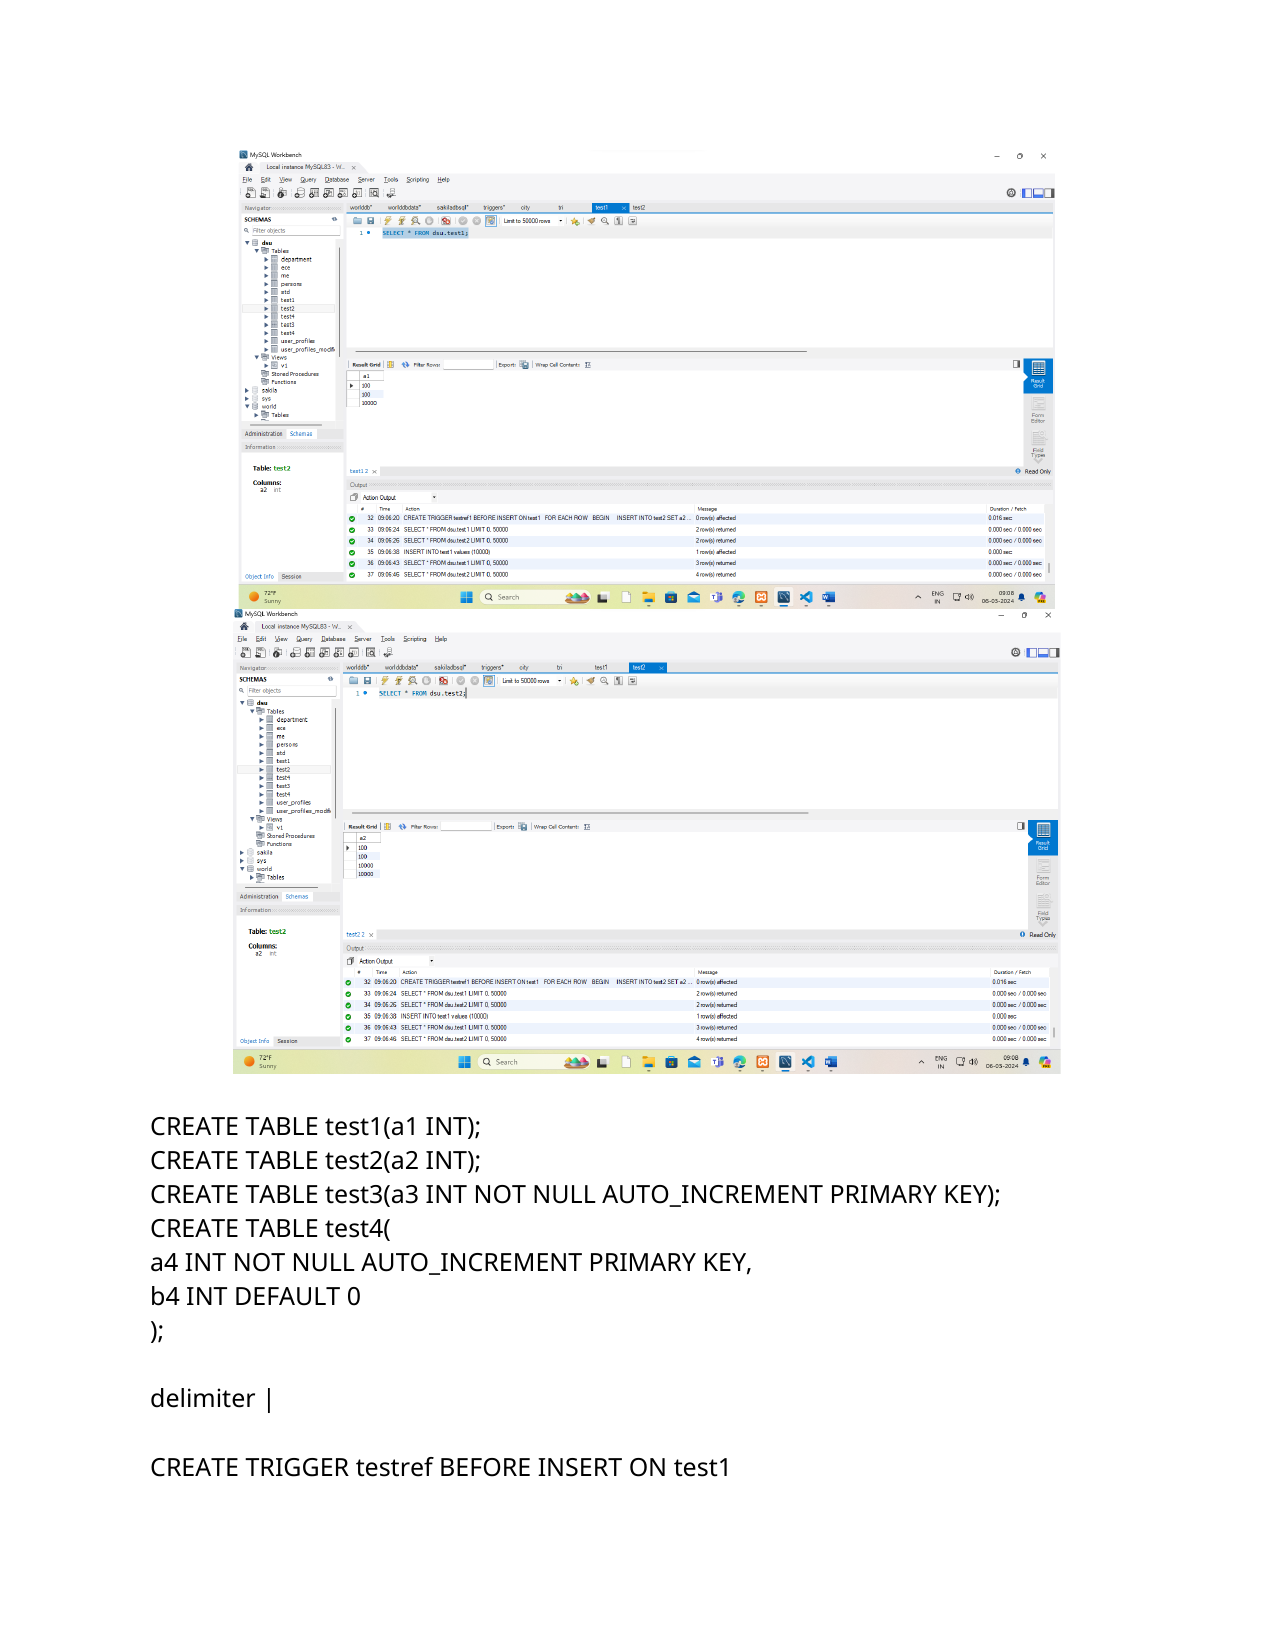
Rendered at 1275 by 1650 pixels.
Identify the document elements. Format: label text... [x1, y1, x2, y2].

text b4 INT DEFAULT 0 [150, 1279, 1144, 1313]
text CREATE TABLE test2(a2 INT); [150, 1143, 1144, 1177]
text ); [150, 1313, 1144, 1347]
text a4 INT NOT NULL AUTO_INCREMENT PRIMARY KEY, [150, 1245, 1144, 1279]
picture [233, 150, 1061, 1074]
text CREATE TRIGGER testref BEFORE INSERT ON test1 [150, 1449, 1144, 1483]
text CREATE TABLE test1(a1 INT); [150, 1109, 1144, 1143]
text delimiter | [150, 1381, 1144, 1415]
text CREATE TABLE test3(a3 INT NOT NULL AUTO_INCREMENT PRIMARY KEY); [150, 1177, 1144, 1211]
text CREATE TABLE test4( [150, 1211, 1144, 1245]
